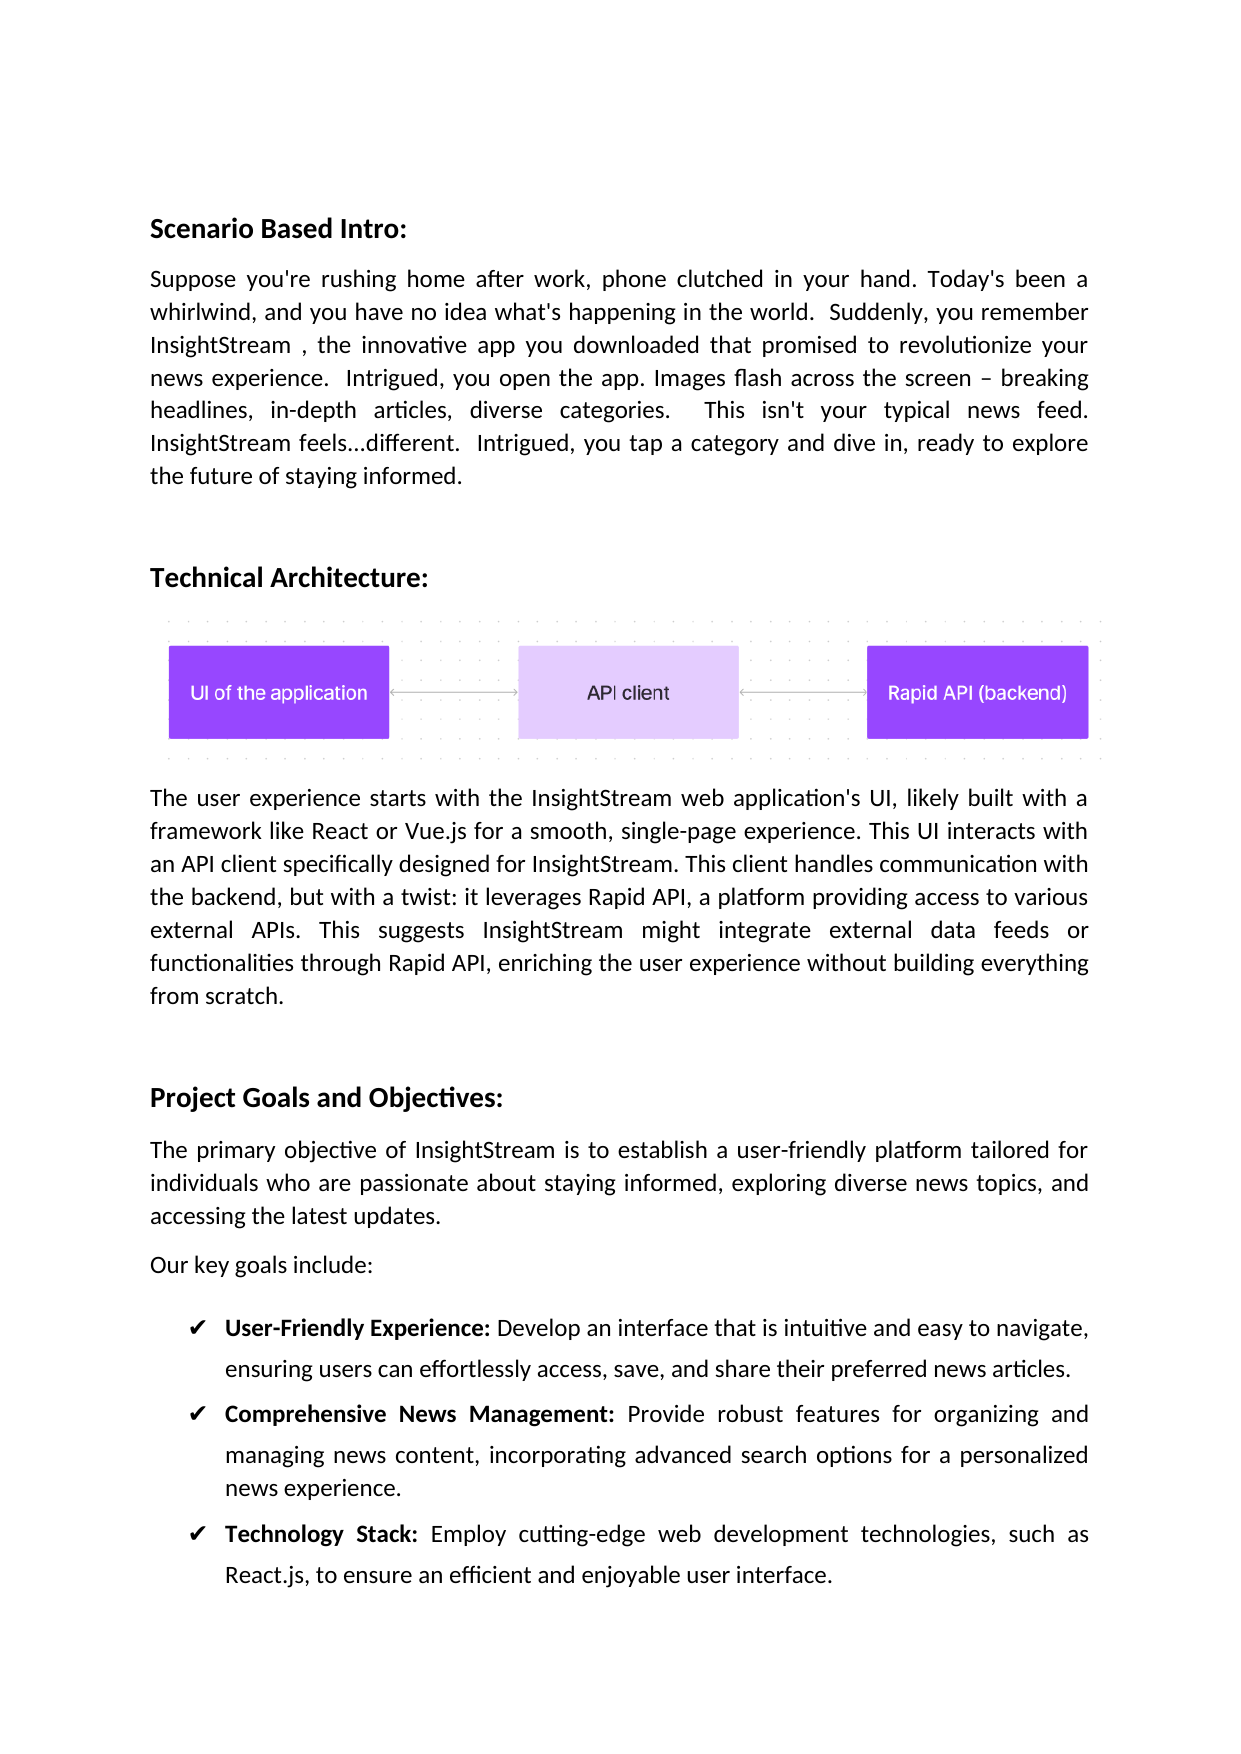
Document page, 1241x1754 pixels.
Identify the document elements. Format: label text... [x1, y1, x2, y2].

text Our key goals include: [150, 1249, 1090, 1280]
text Scenario Based Intro: [150, 211, 1090, 246]
picture [150, 614, 1105, 764]
list User-Friendly Experience: Develop an interface that is intuitive and easy to navigate, ensuring users can effortlessly access, save, and share their preferred news articles. [187, 1299, 1090, 1383]
list Comprehensive News Management: Provide robust features for organizing and managing news content, incorporating advanced search options for a personalized news experience. [187, 1386, 1090, 1503]
list Technology Stack: Employ cutting-edge web development technologies, such as React.js, to ensure an efficient and enjoyable user interface. [187, 1505, 1090, 1589]
text The primary objective of InsightStream is to establish a user-friendly platform tailored for individuals who are passionate about staying informed, exploring diverse news topics, and accessing the latest updates. [150, 1134, 1090, 1230]
text Suppose you're rushing home after work, phone clutched in your hand. Today's been a whirlwind, and you have no idea what's happening in the world. Suddenly, you remember InsightStream , the innovative app you downloaded that promised to revolutionize your news experience. Intrigued, you open the app. Images flash across the screen – breaking headlines, in-depth articles, diverse categories. This isn't your typical news feed. InsightStream feels...different. Intrigued, you tap a category and dive in, ready to explore the future of staying informed. [150, 263, 1090, 491]
text Technical Architecture: [150, 559, 1090, 595]
text Project Goals and Objectives: [150, 1079, 1090, 1114]
text The user experience starts with the InsightStream web application's UI, likely built with a framework like React or Vue.js for a smooth, single-page experience. This UI interacts with an API client specifically designed for InsightStream. This client handles communication with the backend, but with a twist: it leverages Rapid API, a platform providing access to various external APIs. This suggests InsightStream might integrate external data feeds or functionalities through Rapid API, enriching the user experience without building everything from scratch. [150, 782, 1090, 1010]
